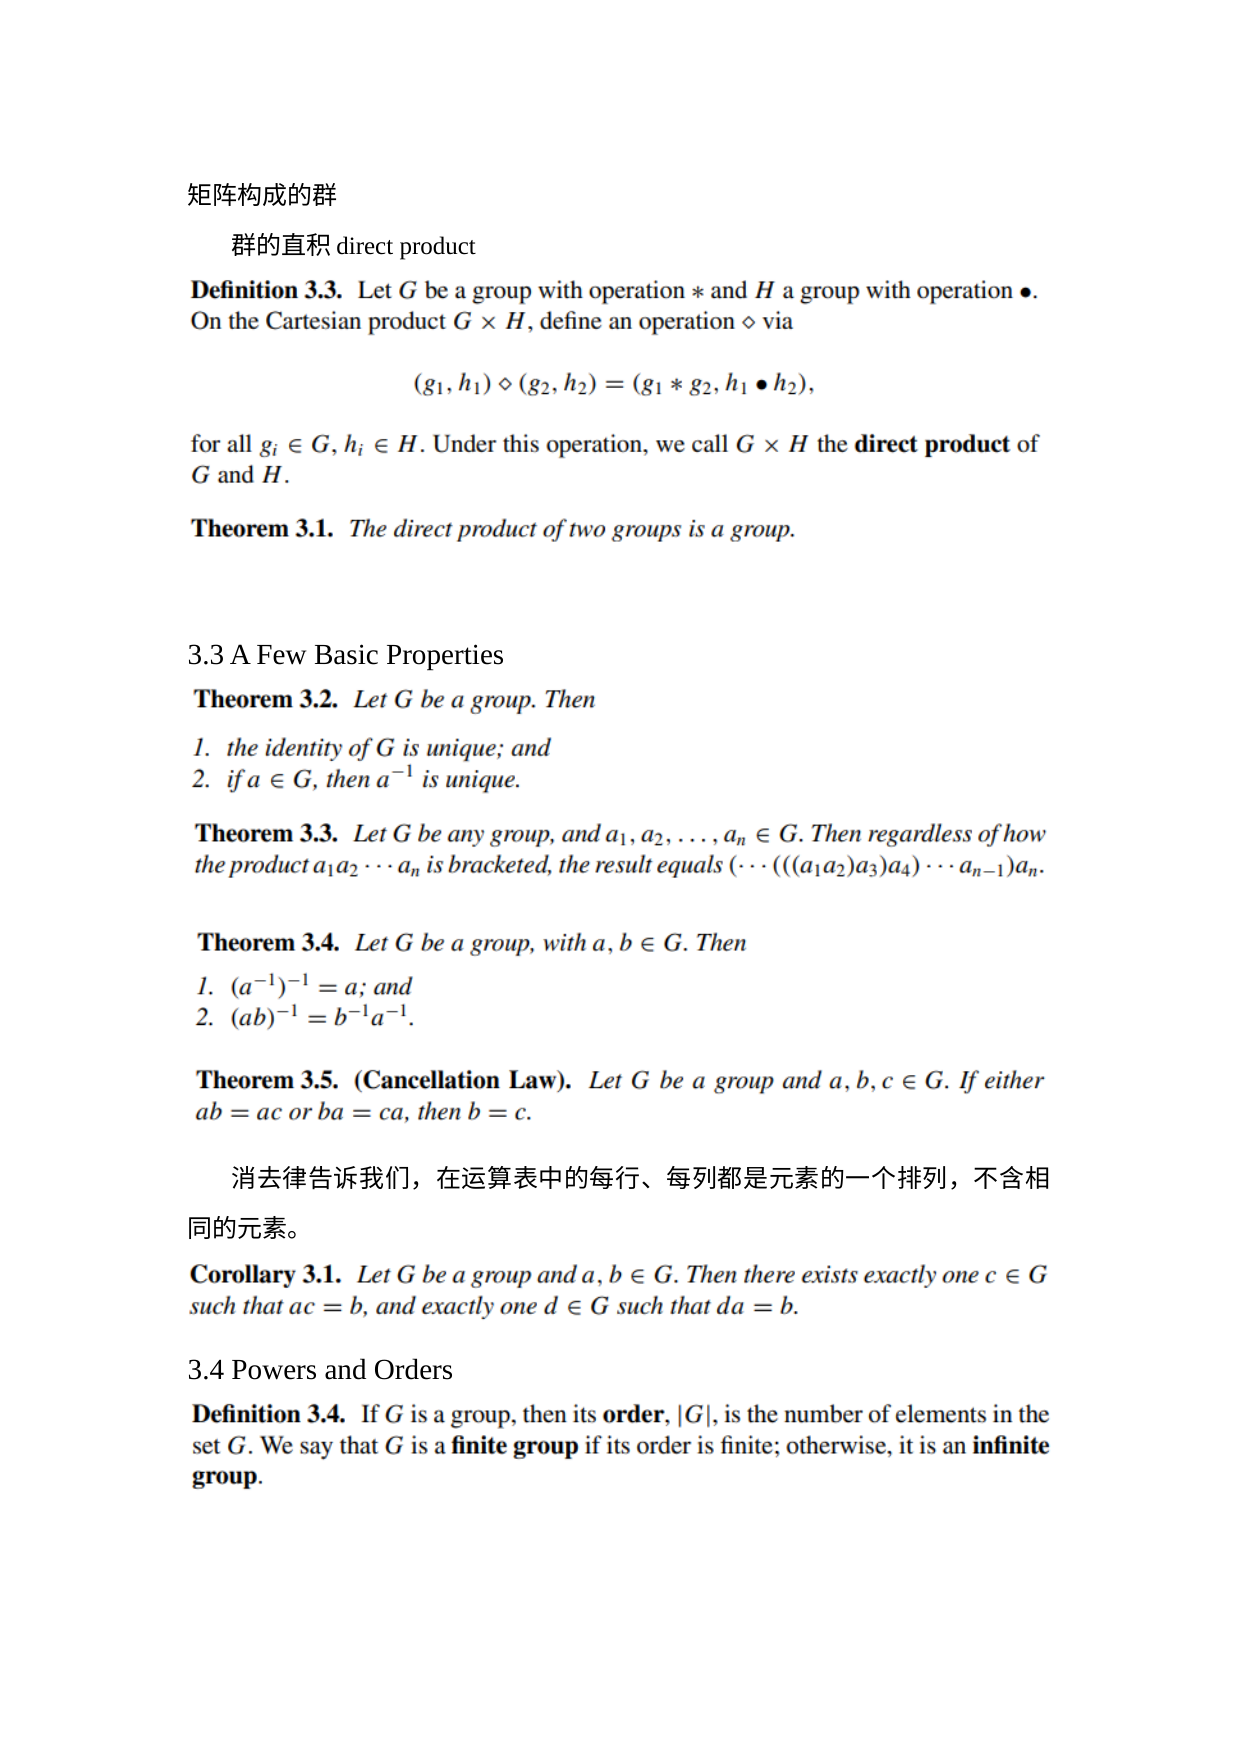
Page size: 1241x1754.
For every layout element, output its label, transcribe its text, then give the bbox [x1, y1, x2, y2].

picture [187, 817, 1053, 883]
picture [187, 925, 1053, 1033]
text 3.4 Powers and Orders [187, 1347, 1053, 1391]
picture [187, 681, 1053, 799]
picture [187, 1061, 1053, 1130]
picture [187, 271, 1053, 552]
text 群的直积direct product [187, 221, 1053, 266]
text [187, 172, 1053, 216]
text 3.3 A Few Basic Properties [187, 632, 1053, 676]
picture [187, 1254, 1053, 1327]
text 消去律告诉我们，在运算表中的每行、每列都是元素的一个排列，不含相同的元素。 [187, 1154, 1053, 1249]
picture [187, 1395, 1053, 1498]
